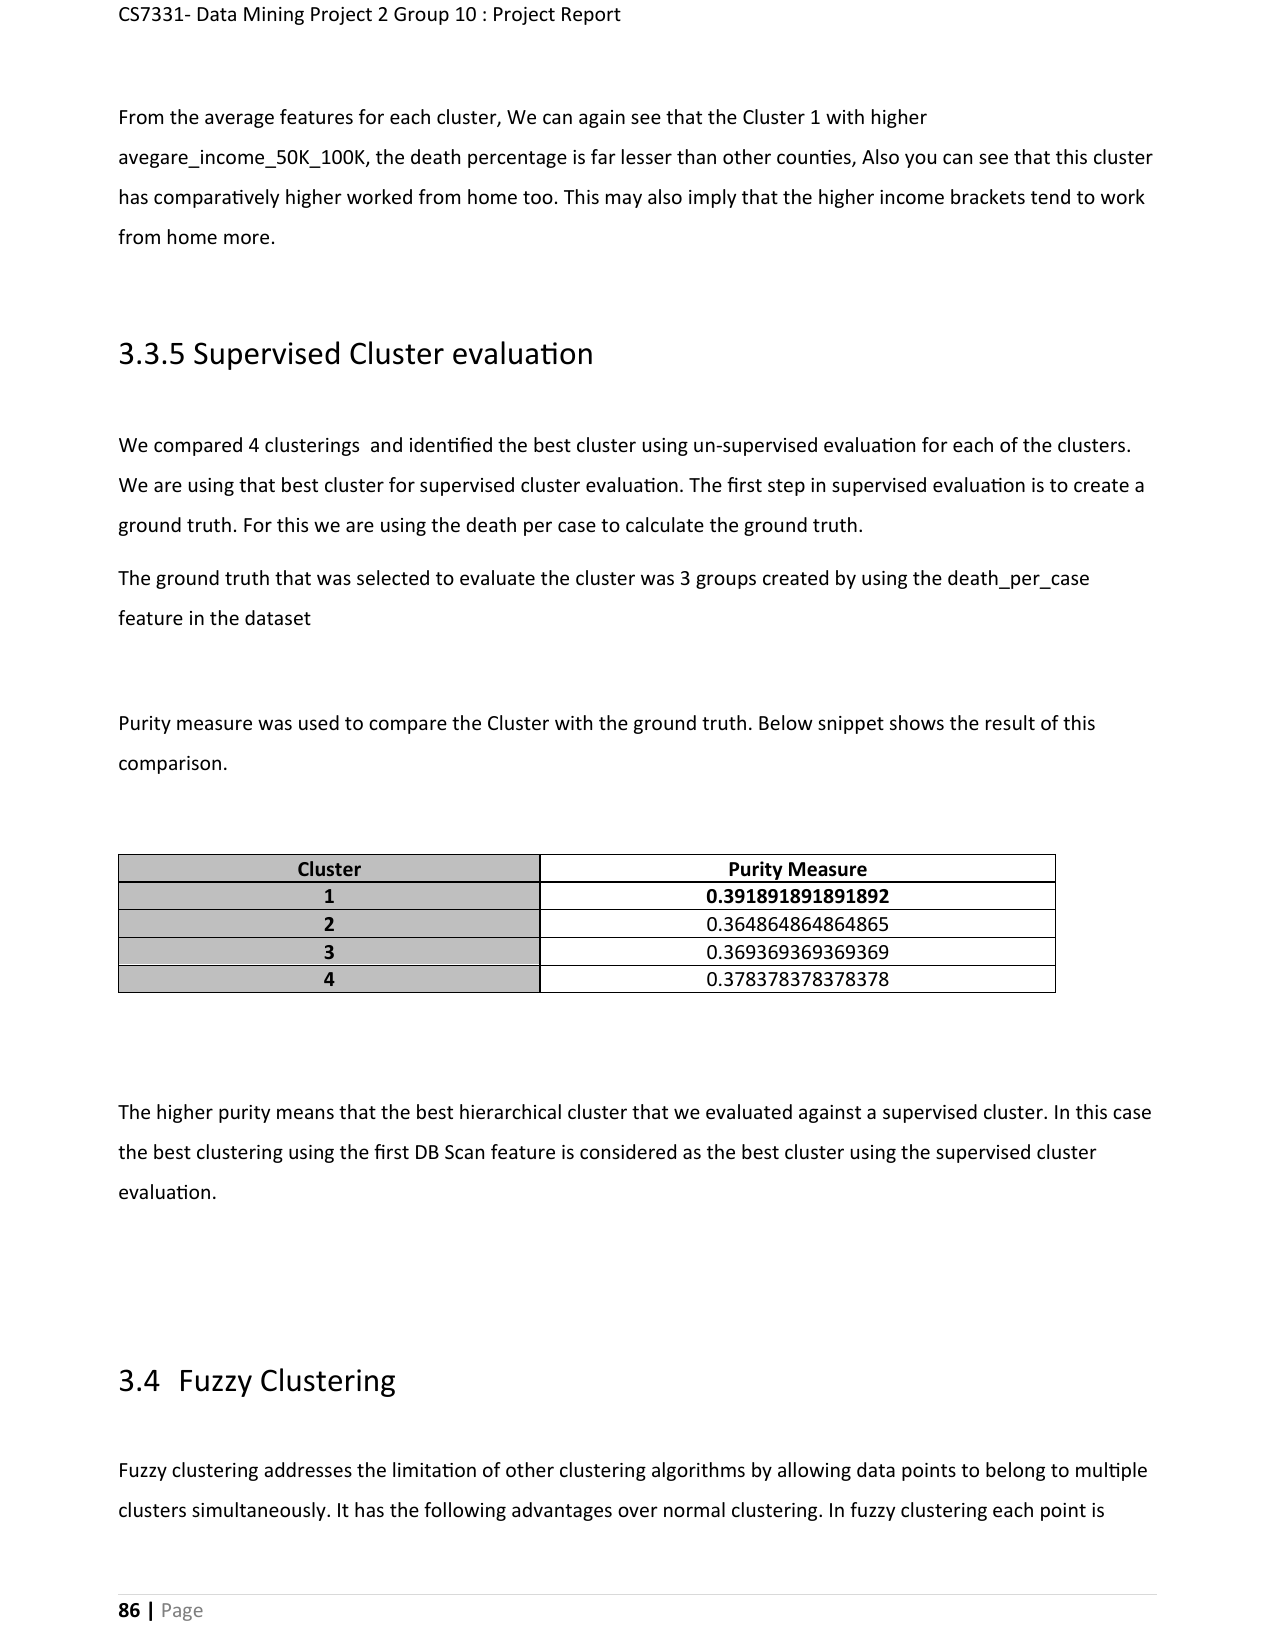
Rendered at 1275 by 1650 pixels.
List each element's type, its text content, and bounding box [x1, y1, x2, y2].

table_cell 0.391891891891892 [541, 883, 1055, 909]
text Purity measure was used to compare the Cluster with the ground truth. Below snippet shows the result of this comparison. [118, 709, 1157, 775]
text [118, 1457, 1157, 1523]
text From the average features for each cluster, We can again see that the Cluster 1 with higher avegare_income_50K_100K, the death percentage is far lesser than other counties, Also you can see that this cluster has comparatively higher worked from home too. This may also imply that the higher income brackets tend to work from home more. [118, 103, 1157, 250]
table_cell 2 [119, 910, 539, 937]
table_cell 0.369369369369369 [541, 938, 1055, 964]
table_header Purity Measure [541, 855, 1055, 881]
text The ground truth that was selected to evaluate the cluster was 3 groups created by using the death_per_case feature in the dataset [118, 564, 1157, 630]
table_header Cluster [119, 855, 539, 881]
text The higher purity means that the best hierarchical cluster that we evaluated against a supervised cluster. In this case the best clustering using the first DB Scan feature is considered as the best cluster using the supervised cluster evaluation. [118, 1098, 1157, 1205]
subtitle Supervised Cluster evaluation [118, 332, 1157, 373]
table_cell 0.364864864864865 [541, 910, 1055, 937]
table_cell 0.378378378378378 [541, 966, 1055, 992]
table_cell 3 [119, 938, 539, 964]
subtitle Fuzzy Clustering [118, 1359, 1157, 1400]
table_cell 4 [119, 966, 539, 992]
table_cell 1 [119, 883, 539, 909]
text We compared 4 clusterings and identified the best cluster using un-supervised evaluation for each of the clusters. We are using that best cluster for supervised cluster evaluation. The first step in supervised evaluation is to create a ground truth. For this we are using the death per case to calculate the ground truth. [118, 431, 1157, 538]
